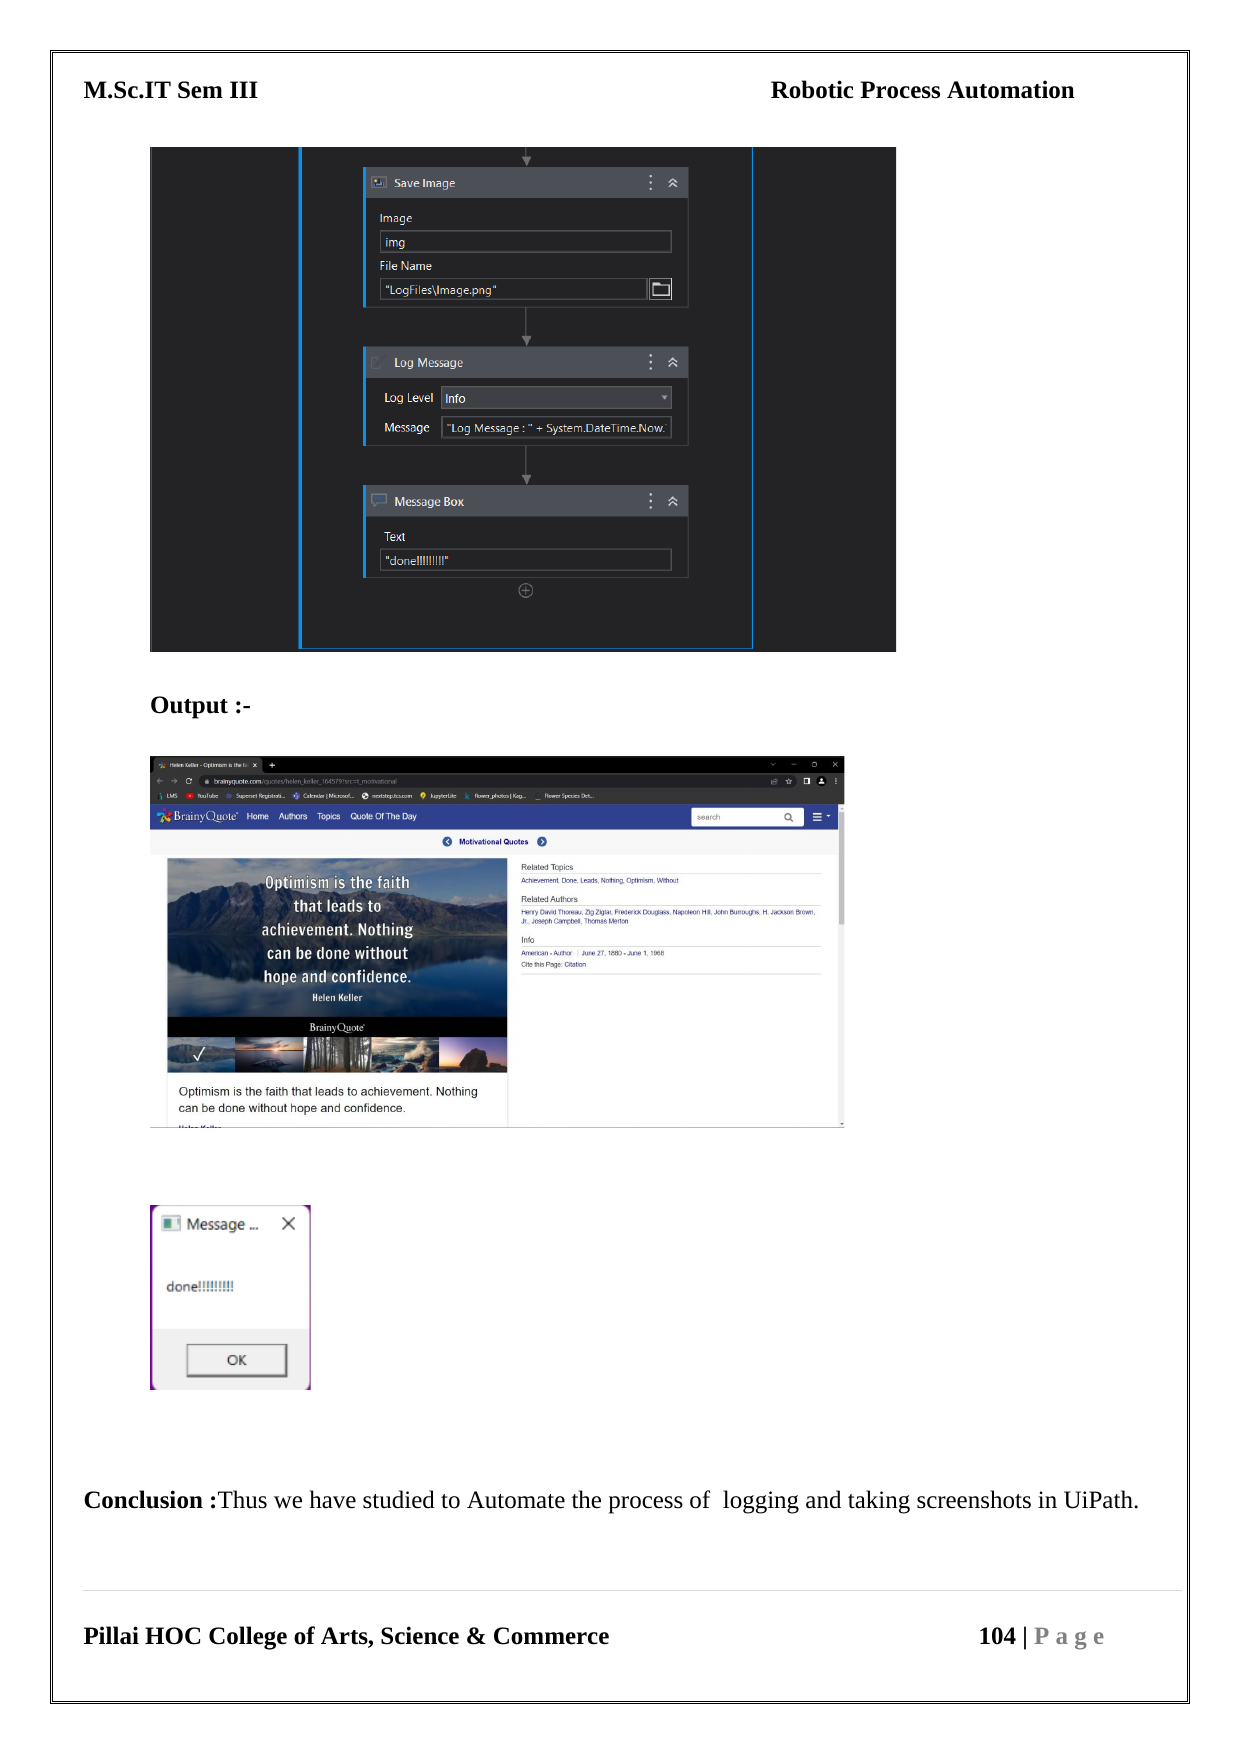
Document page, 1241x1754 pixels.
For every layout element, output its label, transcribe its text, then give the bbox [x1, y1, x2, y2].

picture [150, 756, 845, 1128]
picture [150, 1205, 311, 1390]
picture [150, 147, 897, 652]
text Conclusion :Thus we have studied to Automate the process of logging and taking screenshots in UiPath. [83, 1485, 1182, 1513]
text Output :- [150, 690, 1182, 719]
